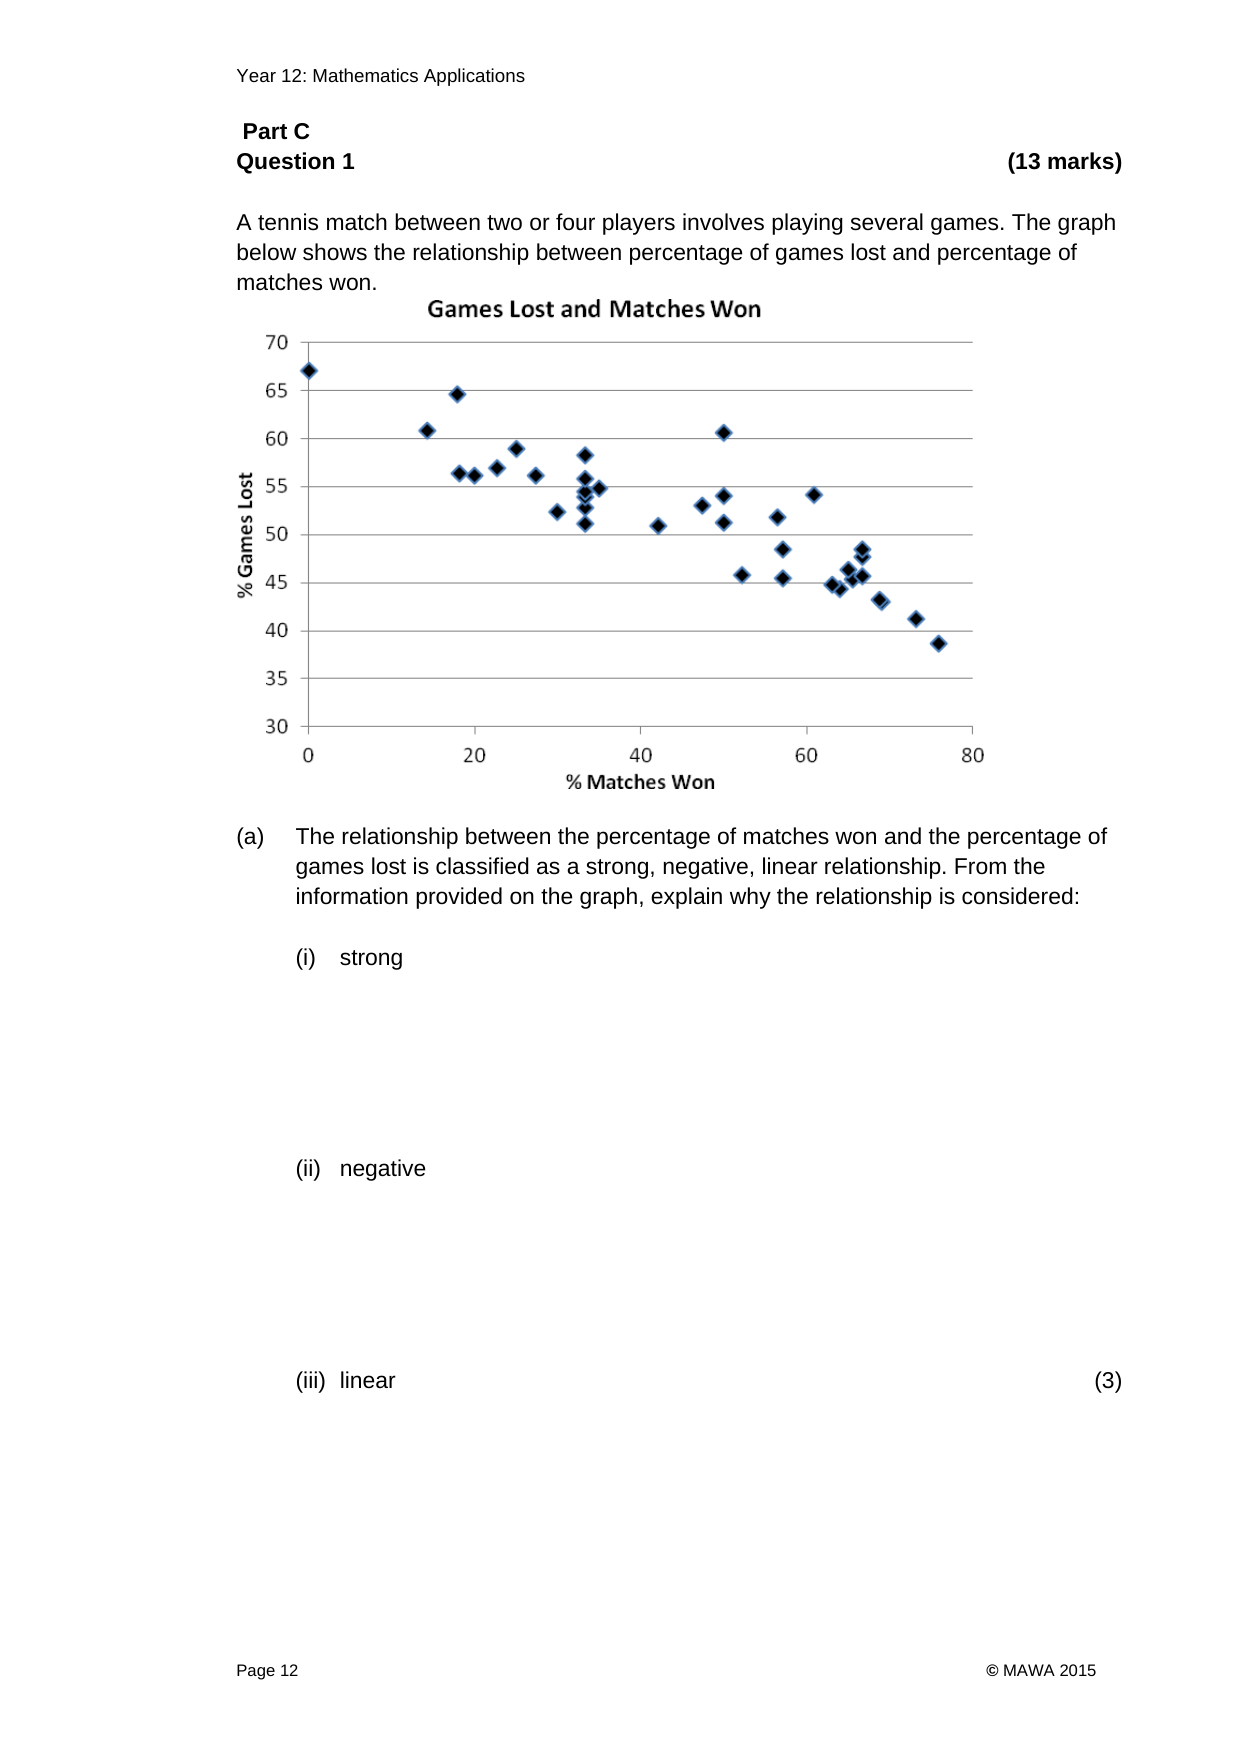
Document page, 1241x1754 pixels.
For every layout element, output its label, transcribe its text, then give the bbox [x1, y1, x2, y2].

text (i) strong [236, 944, 1122, 970]
picture [236, 299, 987, 789]
text (a) The relationship between the percentage of matches won and the percentage of games lost is classified as a strong, negative, linear relationship. From the information provided on the graph, explain why the relationship is considered: [236, 823, 1122, 909]
text (ii) negative [236, 1155, 1122, 1181]
text Question 1 (13 marks) [236, 148, 1122, 175]
text A tennis match between two or four players involves playing several games. The graph below shows the relationship between percentage of games lost and percentage of matches won. [236, 209, 1122, 296]
text Part C [236, 118, 1122, 144]
text (iii) linear (3) [236, 1367, 1122, 1393]
